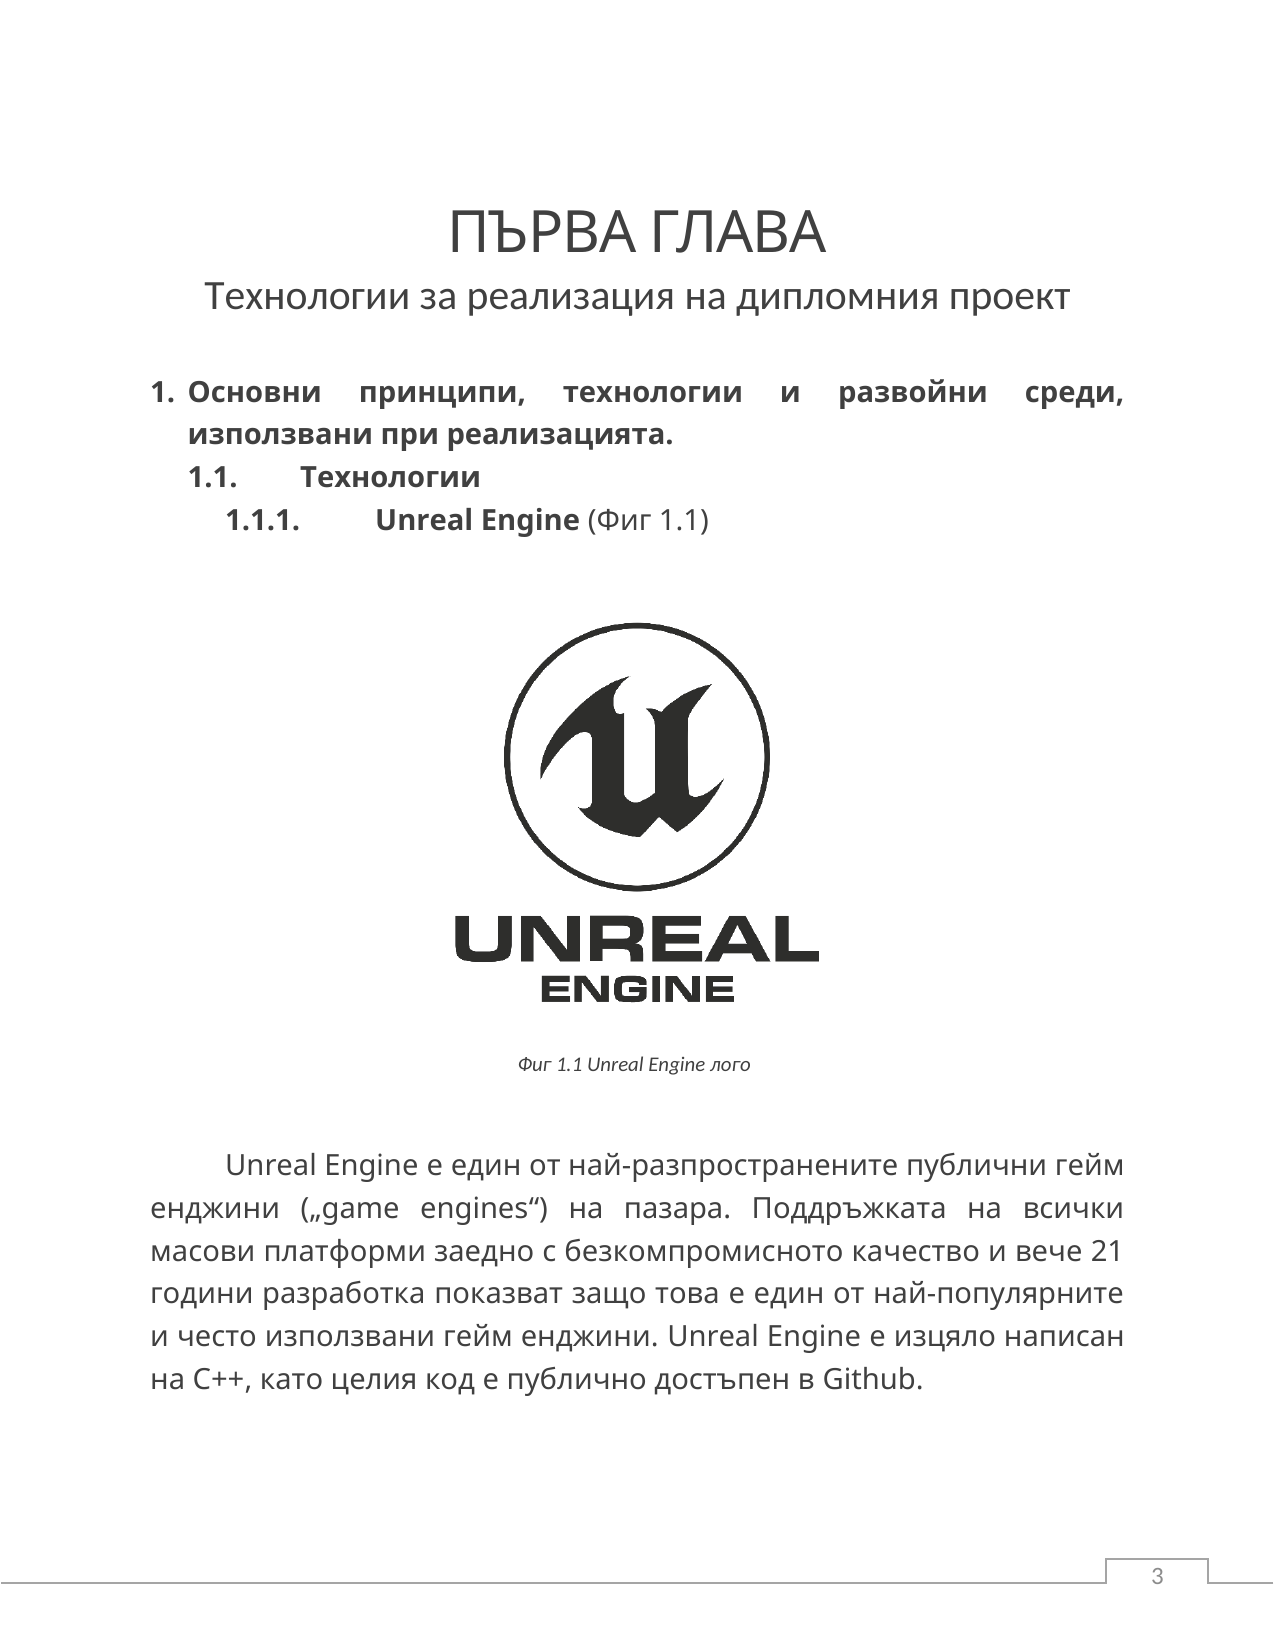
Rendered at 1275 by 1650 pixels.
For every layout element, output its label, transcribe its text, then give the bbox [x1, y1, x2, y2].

title ПЪРВА ГЛАВА [150, 190, 1125, 269]
list Основни принципи, технологии и развойни среди, използвани при реализацията. [150, 371, 1125, 453]
list Unreal Engine (Фиг 1.1) [225, 499, 1125, 539]
text Технологии за реализация на дипломния проект [150, 269, 1125, 320]
text Unreal Engine е един от най-разпространените публични гейм енджини („game engines“) на пазара. Поддръжката на всички масови платформи заедно с безкомпромисното качество и вече 21 години разработка показват защо това е един от най-популярните и често използвани гейм енджини. Unreal Engine е изцяло написан на C++, като целия код е публично достъпен в Github. [150, 1144, 1125, 1398]
picture [452, 620, 823, 1006]
list Технологии [187, 456, 1125, 496]
